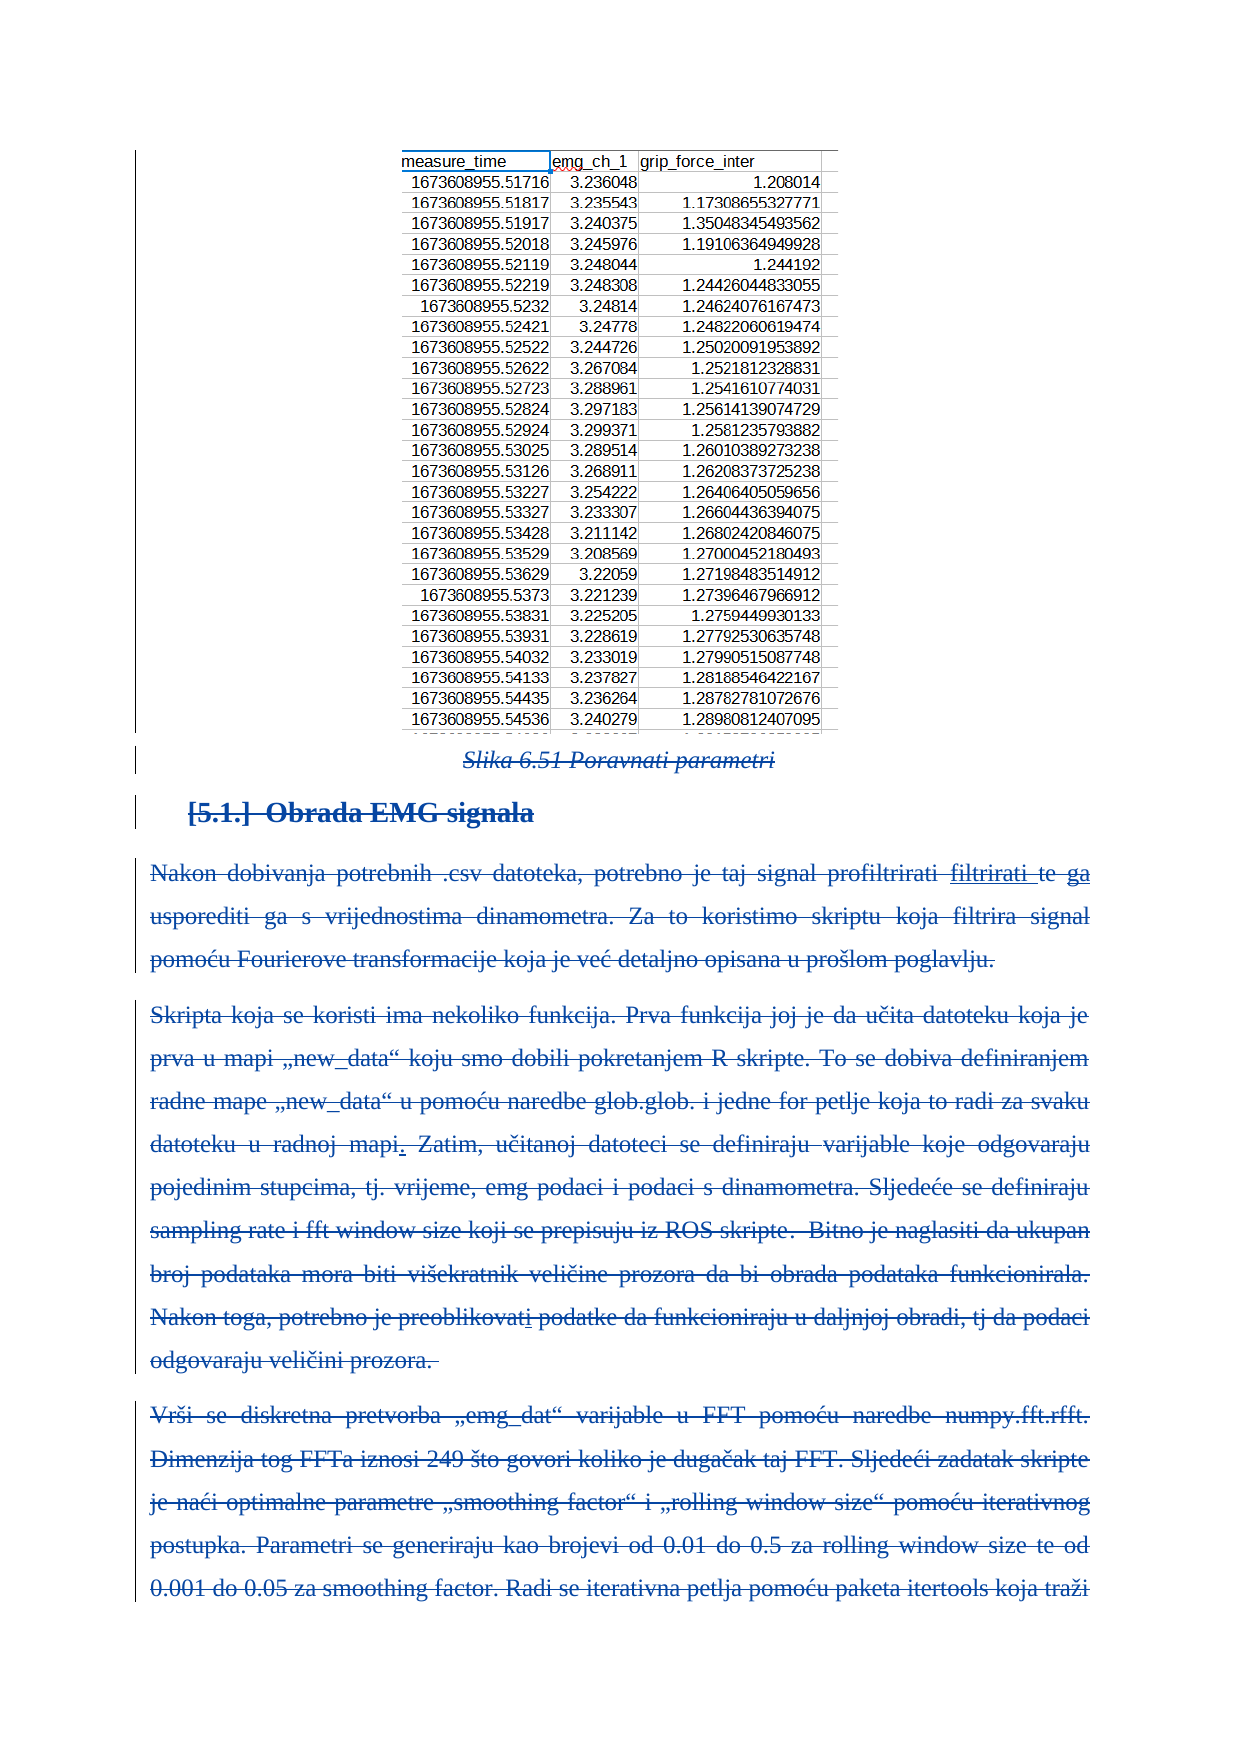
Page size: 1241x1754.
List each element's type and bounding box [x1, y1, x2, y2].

picture [402, 150, 839, 734]
